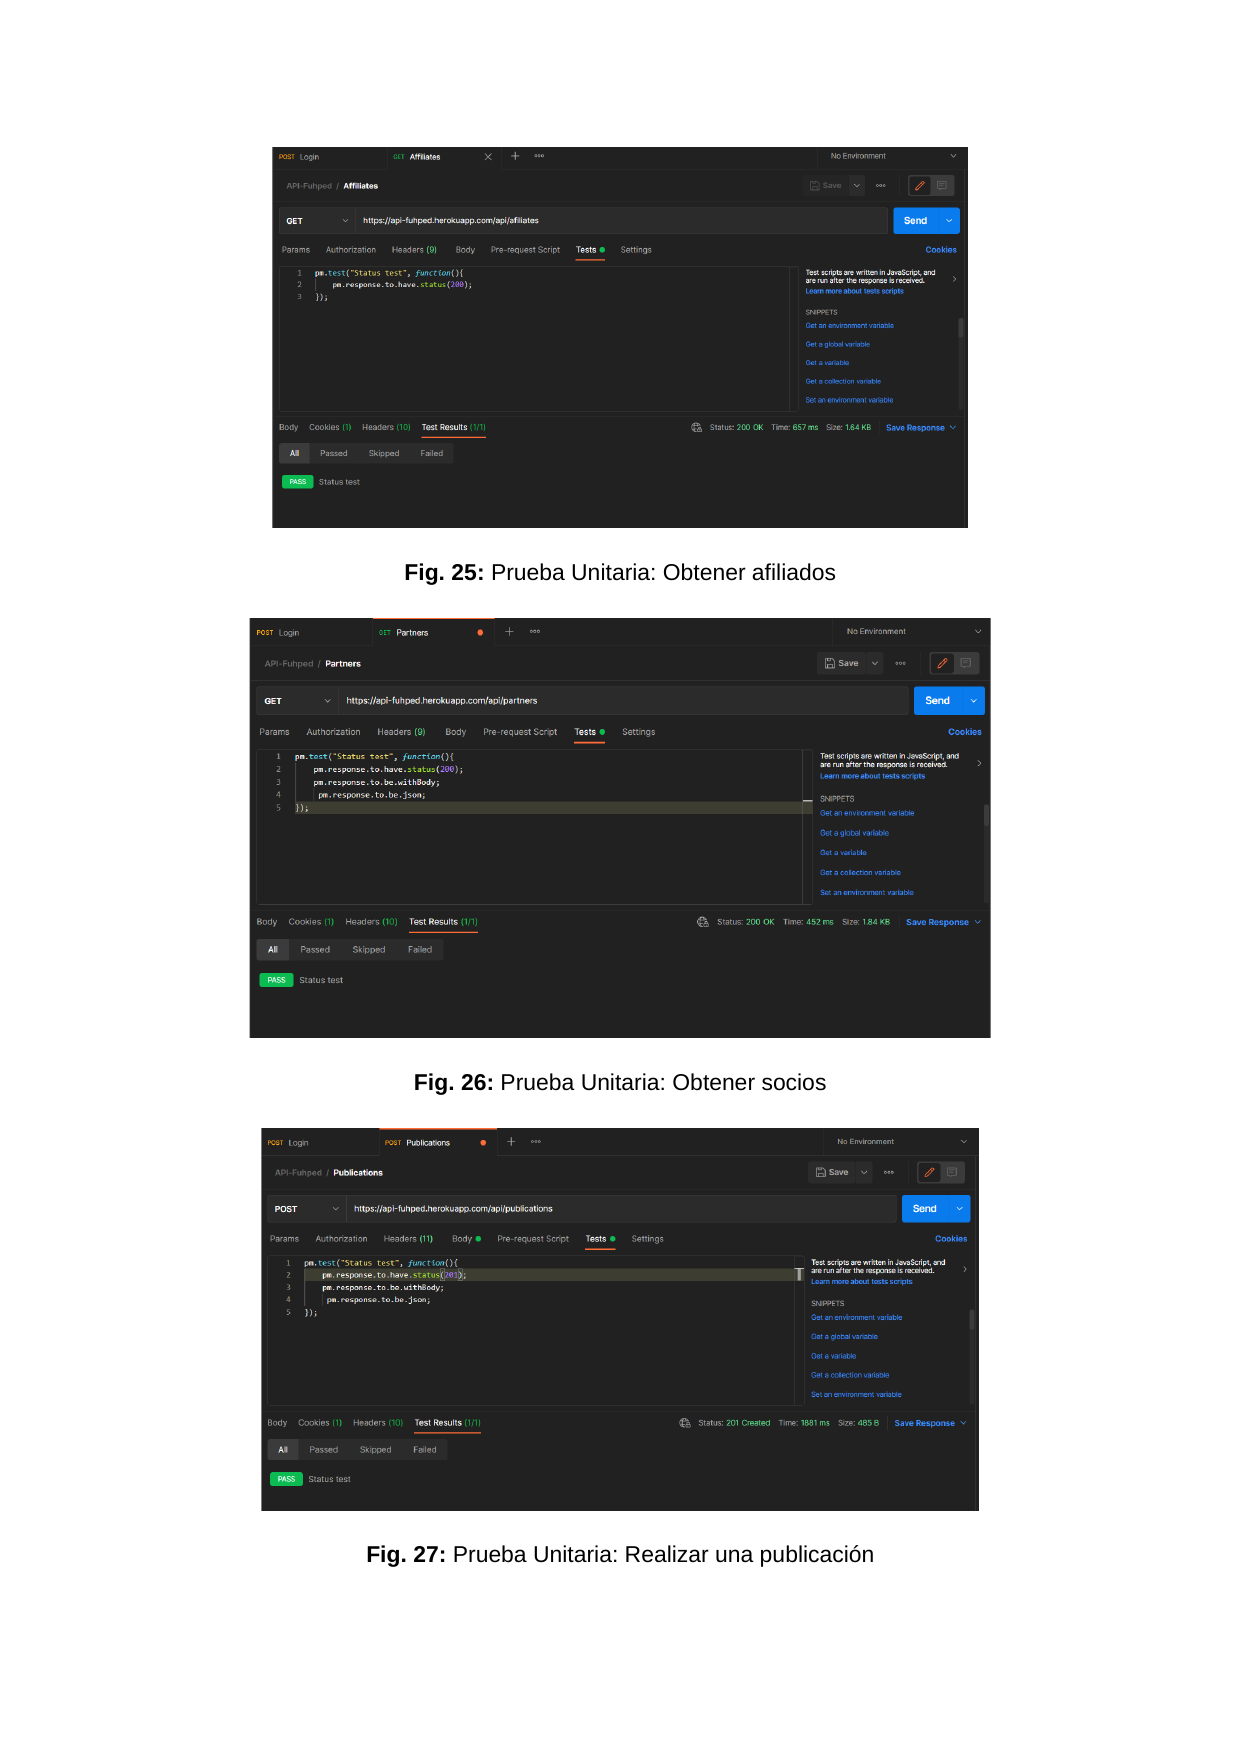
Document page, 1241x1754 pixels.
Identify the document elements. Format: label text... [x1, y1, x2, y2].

picture [272, 147, 968, 528]
picture [261, 1128, 979, 1511]
text Fig. 26: Prueba Unitaria: Obtener socios [177, 1068, 1063, 1095]
text Fig. 27: Prueba Unitaria: Realizar una publicación [177, 1541, 1063, 1567]
picture [249, 618, 991, 1038]
text Fig. 25: Prueba Unitaria: Obtener afiliados [177, 558, 1063, 585]
